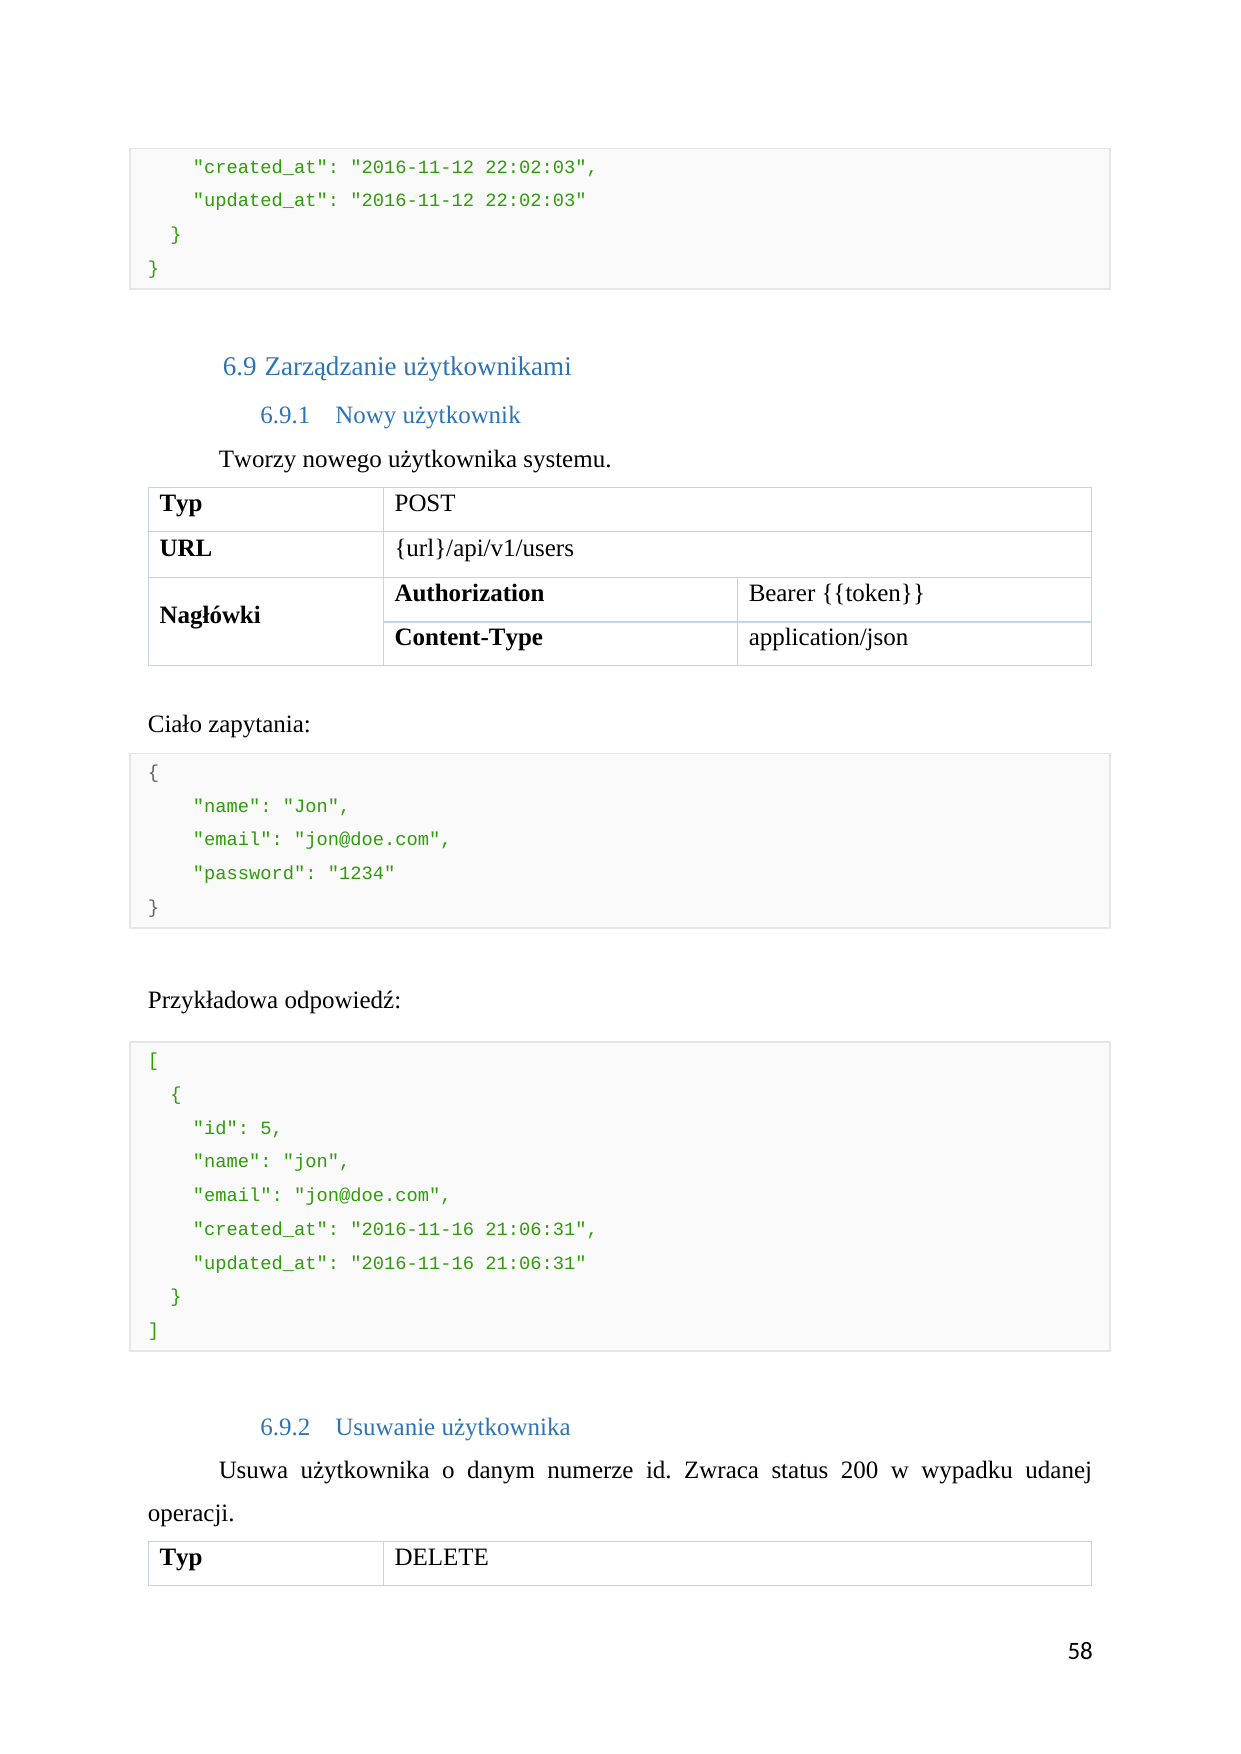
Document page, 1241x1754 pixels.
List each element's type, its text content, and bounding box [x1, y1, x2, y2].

table_cell {url}/api/v1/users [384, 532, 1091, 577]
text "created_at": "2016-11-12 22:02:03", [131, 149, 1109, 179]
text [ [131, 1043, 1109, 1072]
subtitle Usuwanie użytkownika [260, 1412, 1093, 1441]
text Usuwa użytkownika o danym numerze id. Zwraca status 200 w wypadku udanej operacji. [148, 1455, 1093, 1527]
table_header POST [384, 488, 1091, 531]
text "created_at": "2016-11-16 21:06:31", [131, 1210, 1109, 1241]
table_cell Content-Type [384, 623, 737, 665]
table_cell URL [149, 532, 383, 577]
table_header DELETE [384, 1542, 1091, 1585]
subtitle Nowy użytkownik [260, 401, 1093, 429]
text { [131, 1075, 1109, 1106]
text "password": "1234" [131, 854, 1109, 885]
text } [131, 249, 1109, 288]
table_cell Bearer {{token}} [738, 578, 1091, 621]
table_cell Authorization [384, 578, 737, 621]
table_cell Nagłówki [149, 578, 383, 665]
text ] [131, 1311, 1109, 1350]
text Przykładowa odpowiedź: [148, 941, 1093, 1014]
text Tworzy nowego użytkownika systemu. [148, 444, 1093, 472]
text } [131, 888, 1109, 927]
text { [131, 754, 1109, 784]
text } [131, 215, 1109, 246]
text "email": "jon@doe.com", [131, 820, 1109, 851]
text "email": "jon@doe.com", [131, 1176, 1109, 1207]
table_header Typ [149, 488, 383, 531]
text "updated_at": "2016-11-16 21:06:31" [131, 1243, 1109, 1275]
subtitle Zarządzanie użytkownikami [223, 350, 1093, 381]
text "name": "jon", [131, 1142, 1109, 1173]
table_cell application/json [738, 623, 1091, 665]
text "id": 5, [131, 1108, 1109, 1140]
text Ciało zapytania: [148, 709, 1093, 738]
table_header Typ [149, 1542, 383, 1585]
text "name": "Jon", [131, 786, 1109, 818]
text "updated_at": "2016-11-12 22:02:03" [131, 181, 1109, 212]
text } [131, 1277, 1109, 1308]
